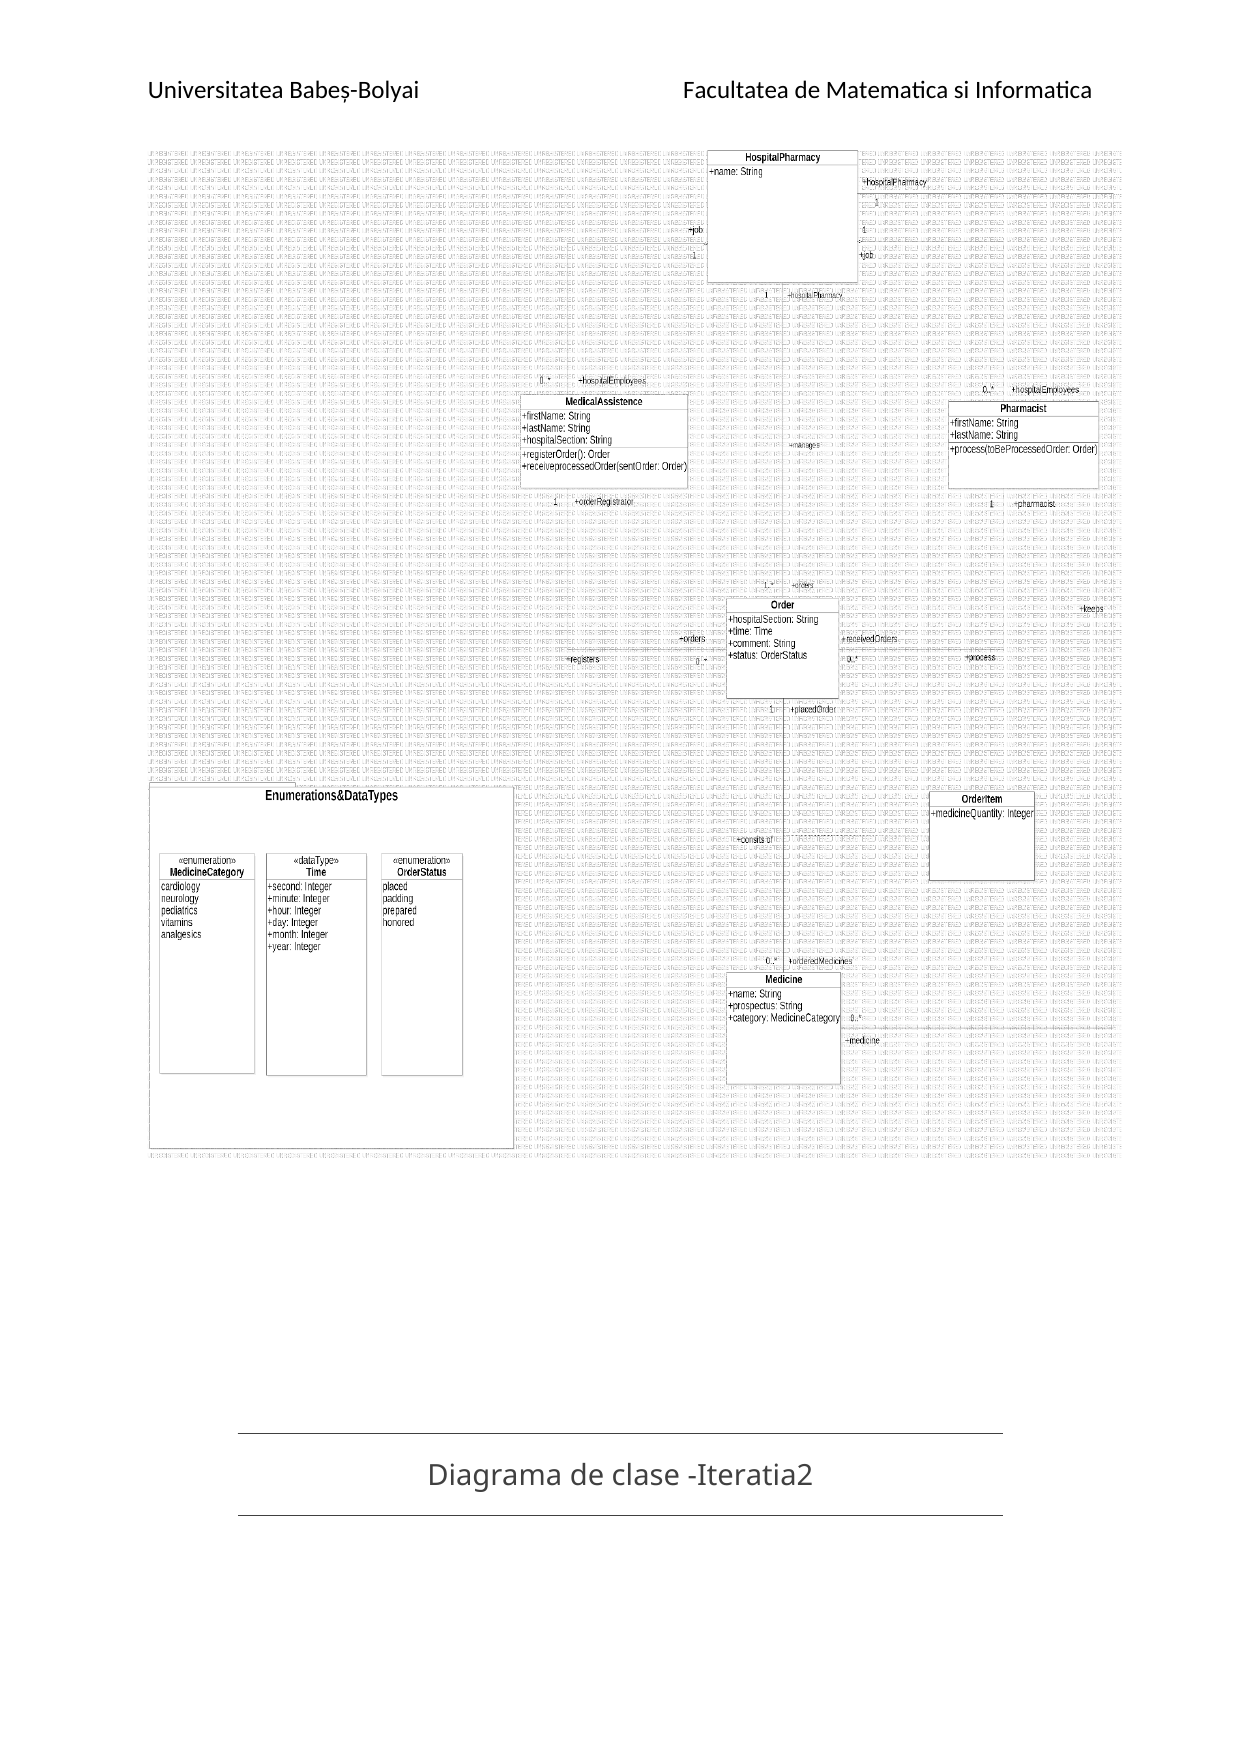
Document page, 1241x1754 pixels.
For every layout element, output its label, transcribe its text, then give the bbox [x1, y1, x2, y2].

picture [147, 147, 1122, 1159]
text Diagrama de clase -Iteratia2 [238, 1434, 1003, 1515]
